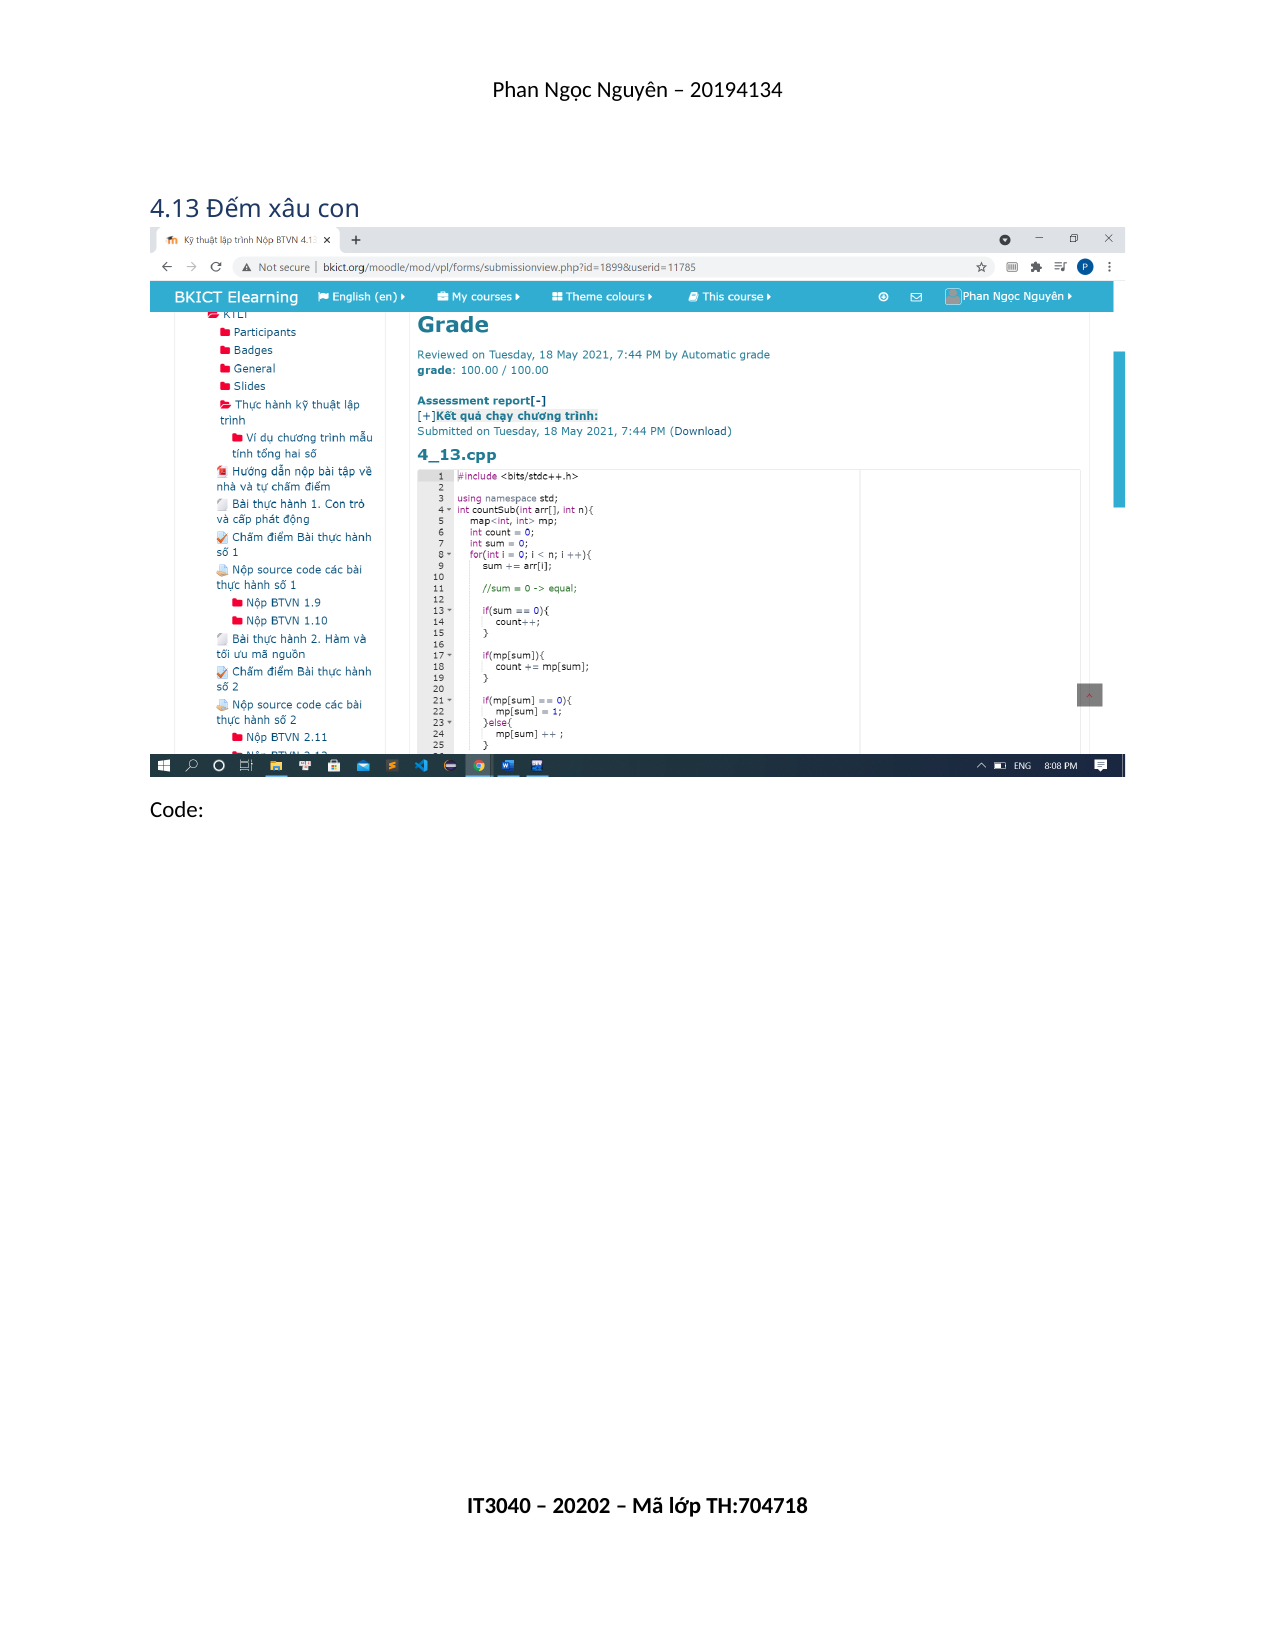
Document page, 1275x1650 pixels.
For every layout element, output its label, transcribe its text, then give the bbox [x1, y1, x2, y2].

text Code: [150, 795, 1125, 823]
subtitle 4.13 Đếm xâu con [150, 191, 1125, 225]
picture [150, 227, 1125, 777]
